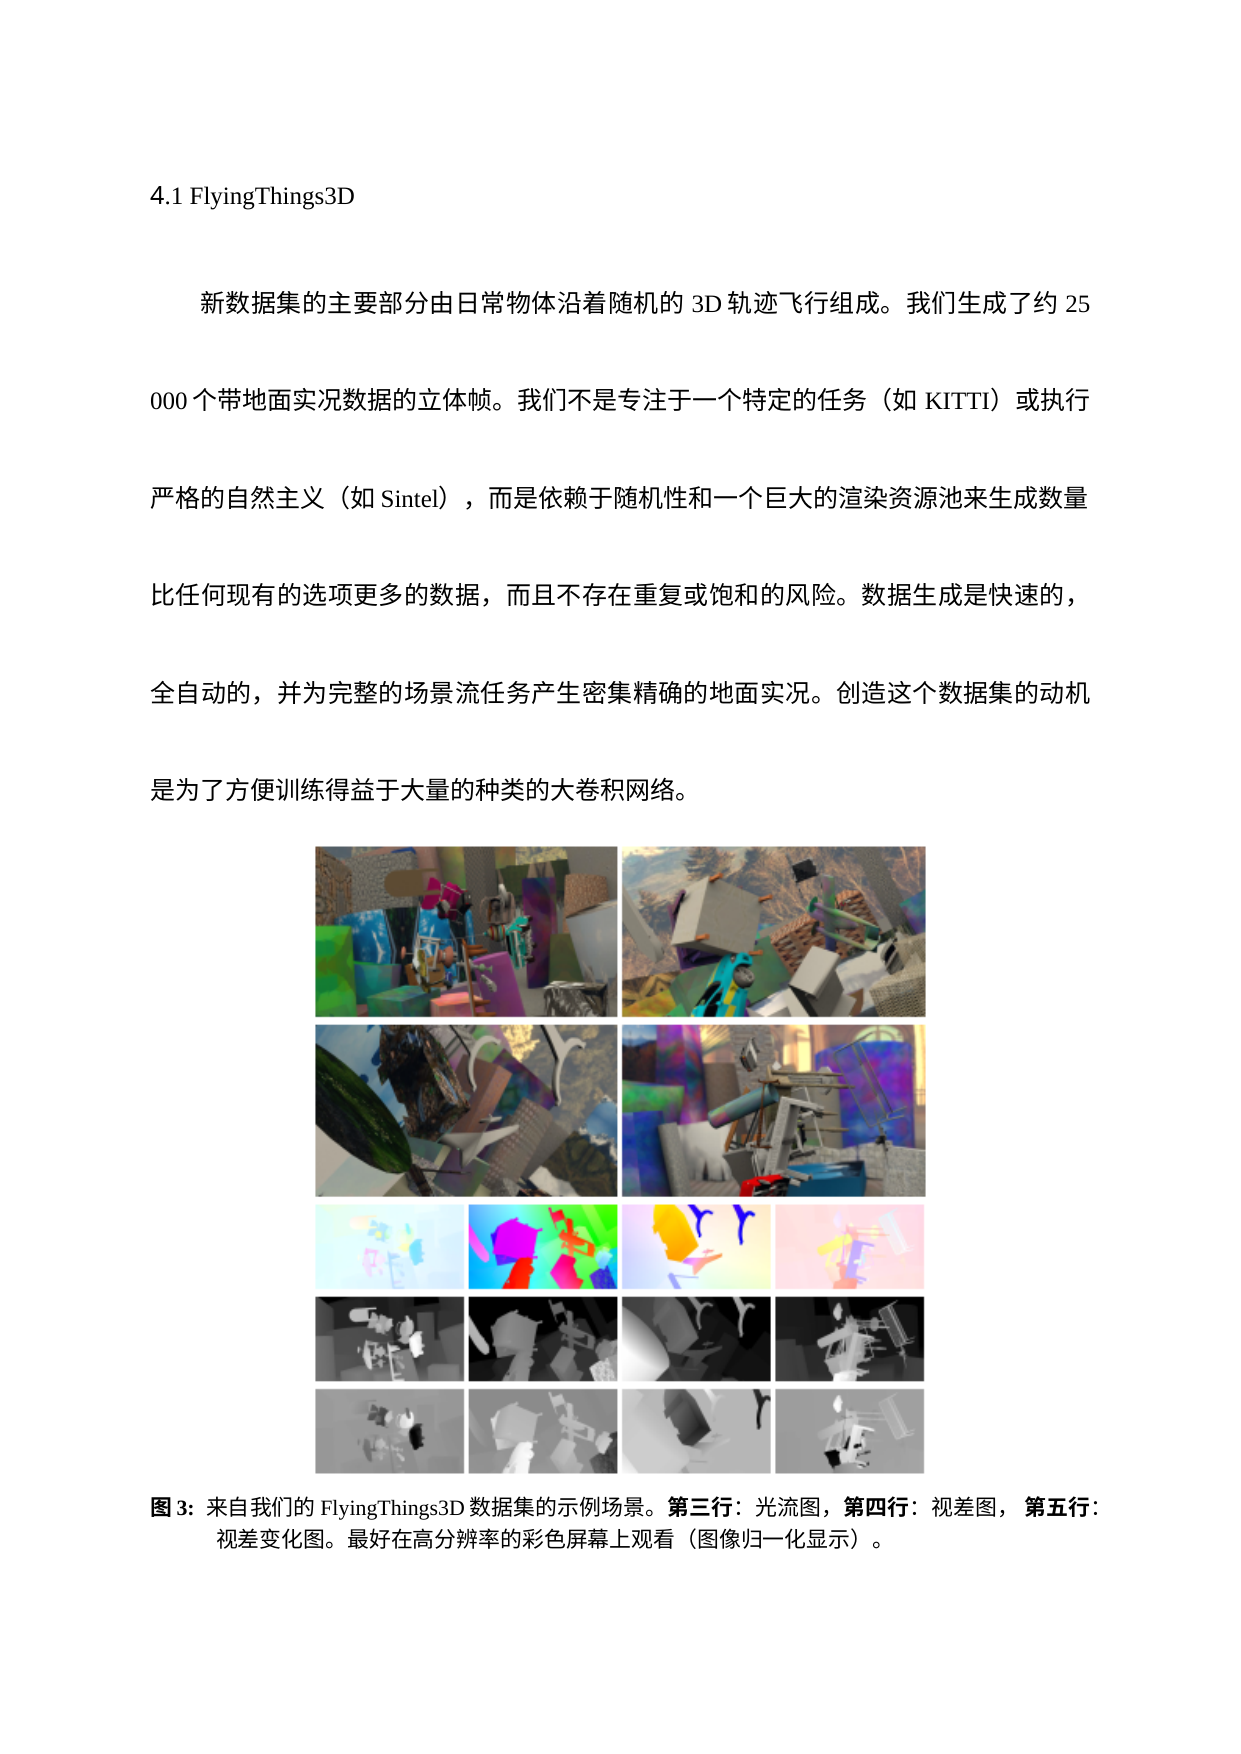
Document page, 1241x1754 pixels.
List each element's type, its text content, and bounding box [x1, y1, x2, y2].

picture [311, 839, 929, 1480]
text 4.1 FlyingThings3D [150, 162, 1090, 227]
text 图3: 来自我们的FlyingThings3D数据集的示例场景。第三行：光流图，第四行：视差图， 第五行：视差变化图。最好在高分辨率的彩色屏幕上观看（图像归一化显示）。 [150, 1489, 1090, 1554]
text 新数据集的主要部分由日常物体沿着随机的3D轨迹飞行组成。我们生成了约25 000个带地面实况数据的立体帧。我们不是专注于一个特定的任务（如KITTI）或执行严格的自然主义（如Sintel），而是依赖于随机性和一个巨大的渲染资源池来生成数量比任何现有的选项更多的数据，而且不存在重复或饱和的风险。数据生成是快速的，全自动的，并为完整的场景流任务产生密集精确的地面实况。创造这个数据集的动机是为了方便训练得益于大量的种类的大卷积网络。 [150, 269, 1090, 821]
